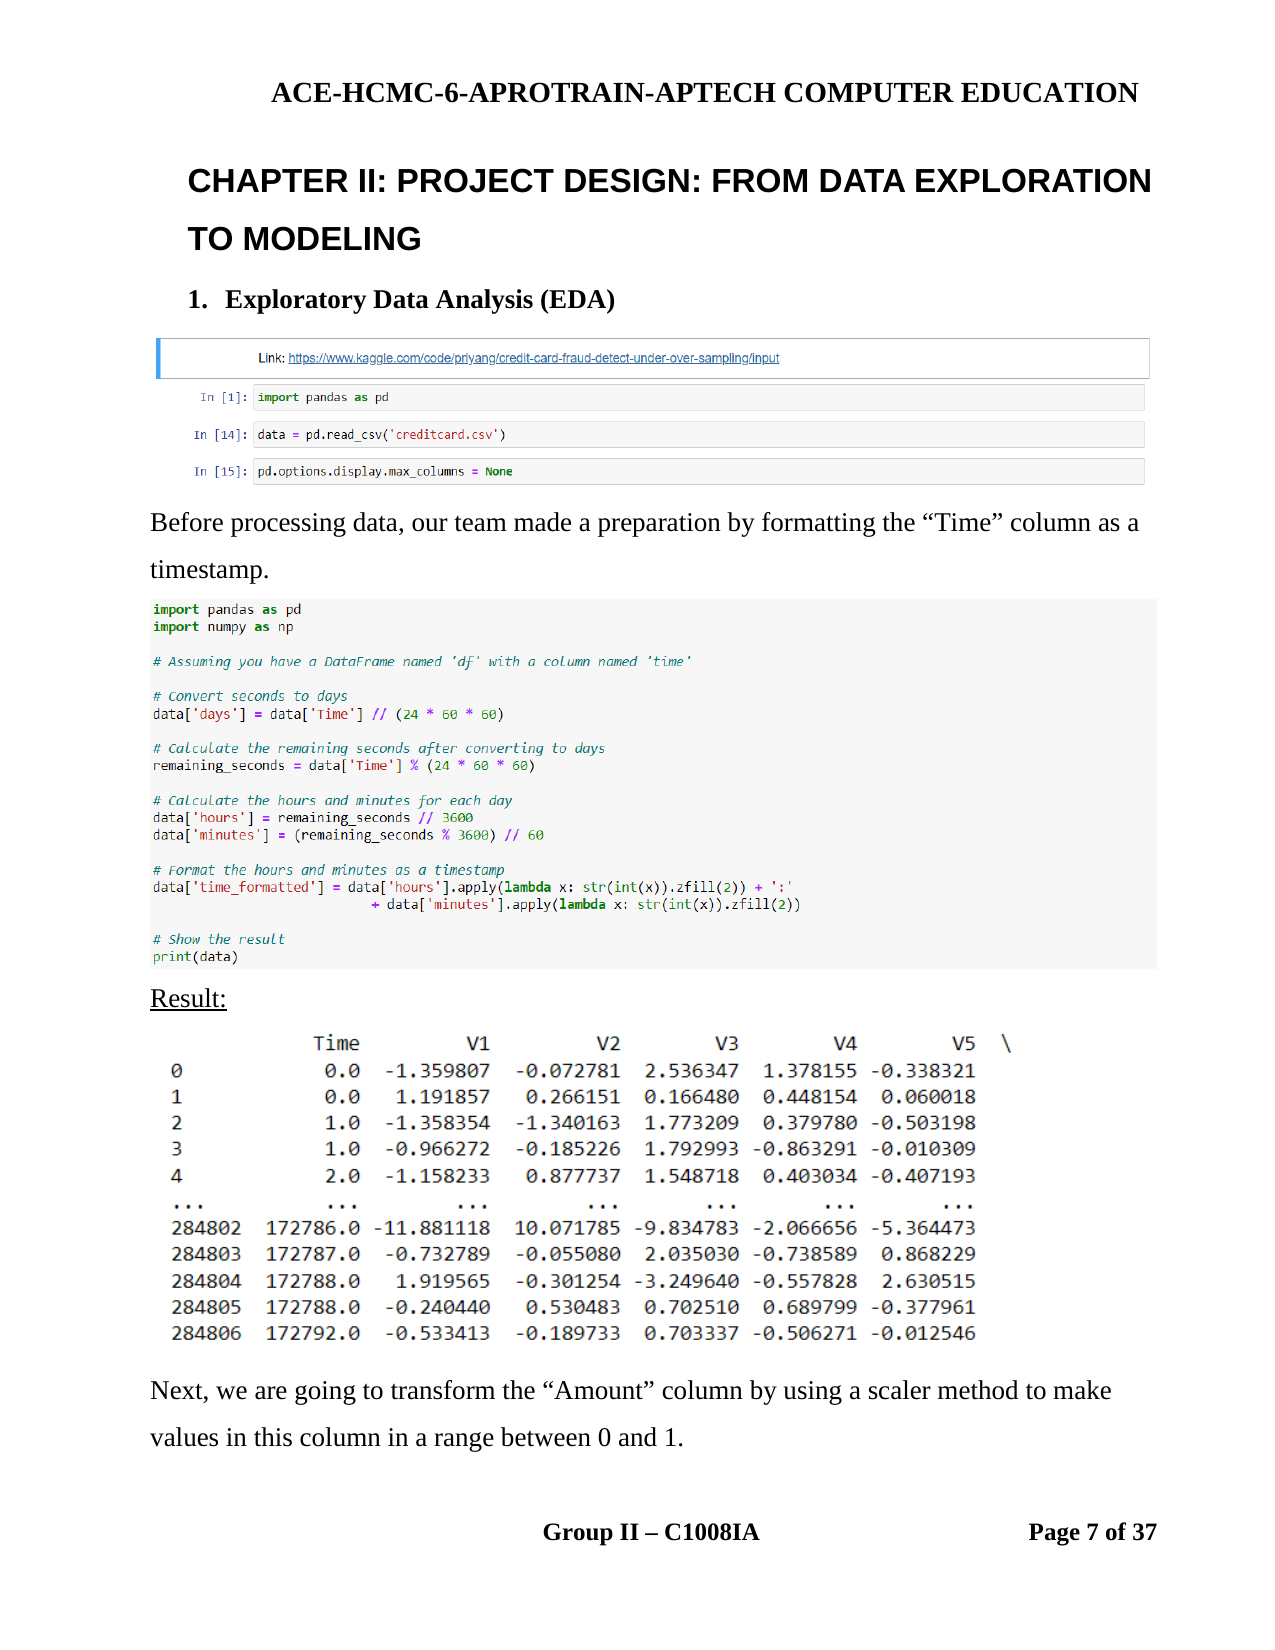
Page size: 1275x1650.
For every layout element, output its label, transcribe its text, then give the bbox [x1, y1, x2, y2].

picture [150, 599, 1157, 969]
picture [150, 329, 1157, 493]
text Before processing data, our team made a preparation by formatting the “Time” column as a timestamp. [150, 506, 1157, 584]
subtitle CHAPTER II: PROJECT DESIGN: FROM DATA EXPLORATION TO MODELING [187, 162, 1157, 258]
picture [150, 1028, 1157, 1361]
text Next, we are going to transform the “Amount” column by using a scaler method to make values in this column in a range between 0 and 1. [150, 1374, 1157, 1452]
text Result: [150, 982, 1157, 1013]
subtitle Exploratory Data Analysis (EDA) [187, 283, 1157, 314]
